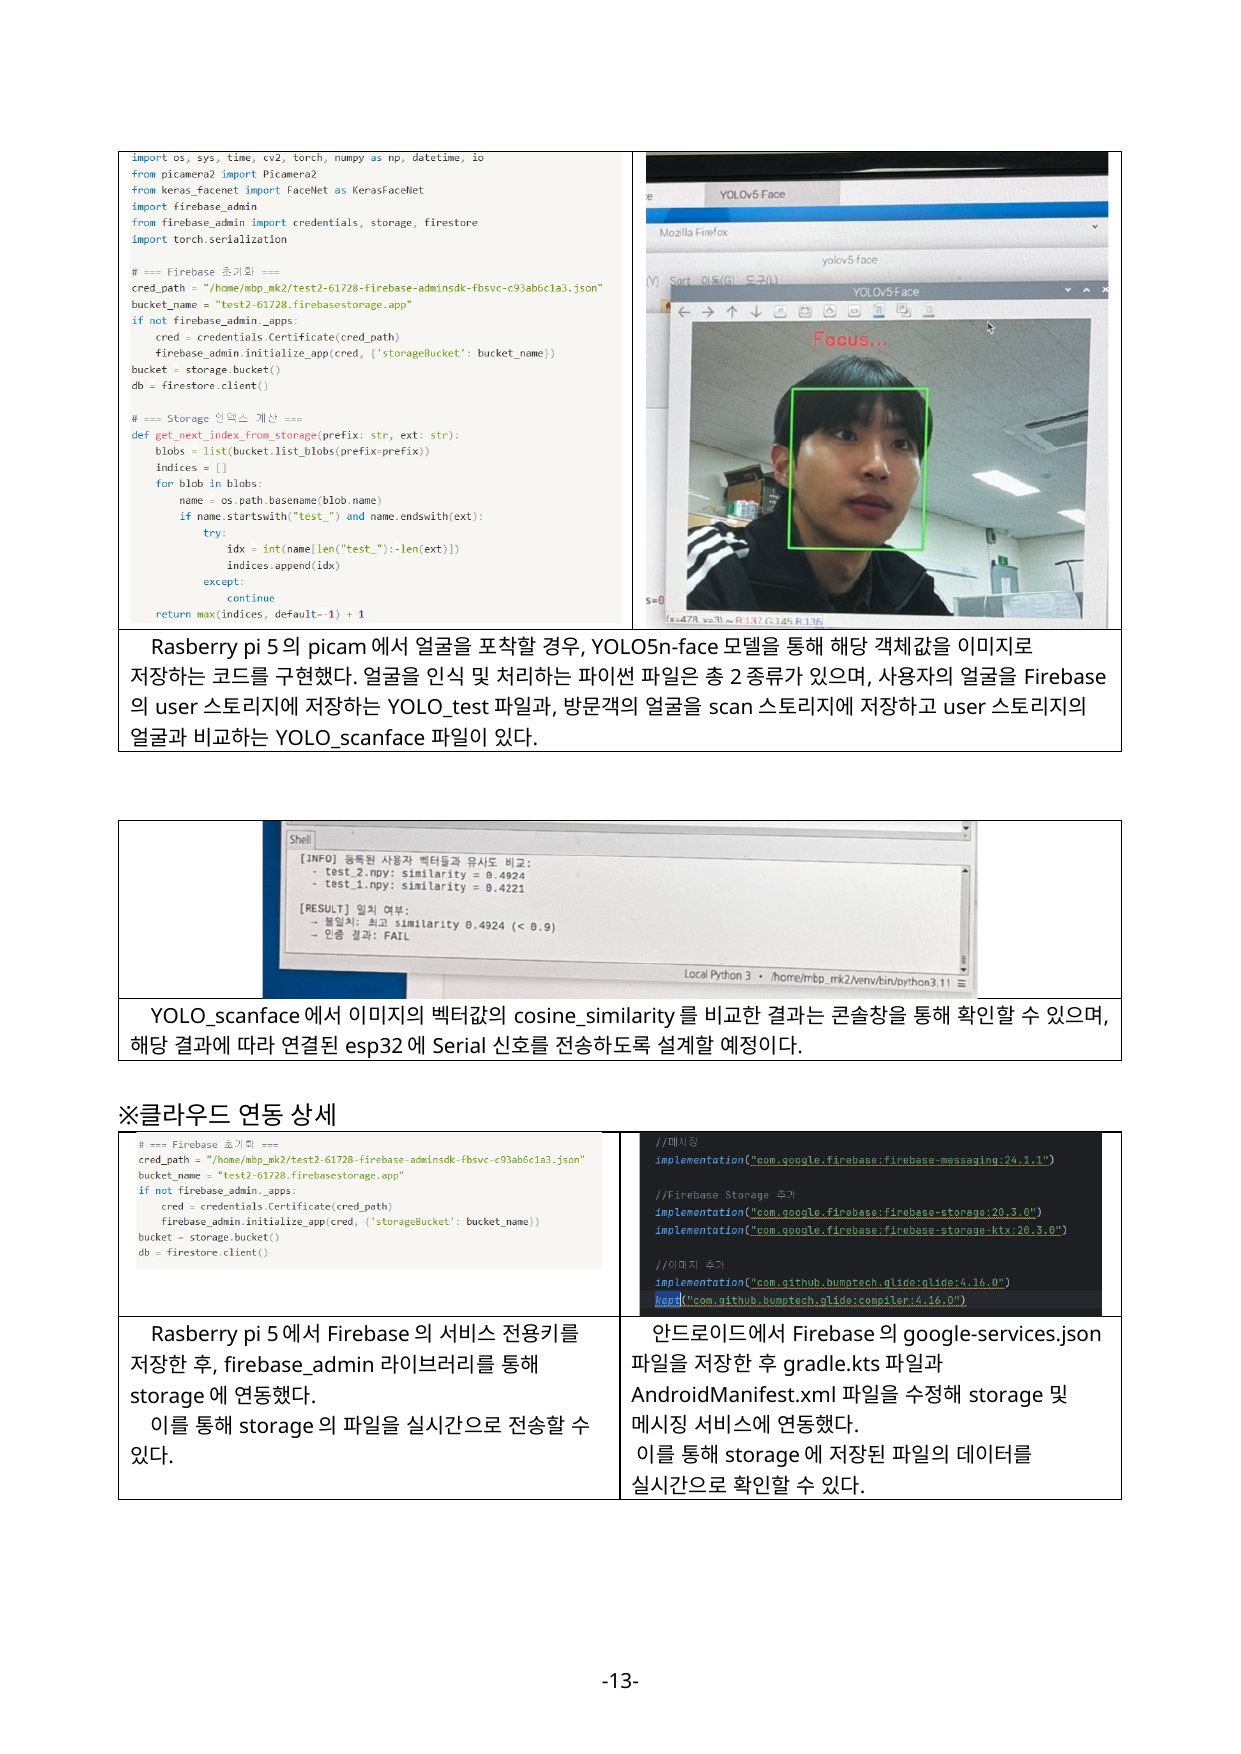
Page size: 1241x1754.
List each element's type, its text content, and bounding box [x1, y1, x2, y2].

table_header [1109, 152, 1121, 629]
text ※클라우드 연동 상세 [118, 1095, 1122, 1131]
table_cell Rasberry pi 5의 picam에서 얼굴을 포착할 경우, YOLO5n-face모델을 통해 해당 객체값을 이미지로 저장하는 코드를 구현했다. 얼굴을 인식 및 처리하는 파이썬 파일은 총 2종류가 있으며, 사용자의 얼굴을 Firebase의 user 스토리지에 저장하는 YOLO_test 파일과, 방문객의 얼굴을 scan 스토리지에 저장하고 user 스토리지의 얼굴과 비교하는 YOLO_scanface 파일이 있다. [119, 630, 1121, 751]
table_header [633, 152, 646, 629]
table_cell Rasberry pi 5에서 Firebase의 서비스 전용키를 저장한 후, firebase_admin 라이브러리를 통해 storage에 연동했다. 이를 통해 storage의 파일을 실시간으로 전송할 수 있다. [119, 1317, 619, 1499]
picture [136, 1132, 603, 1269]
picture [262, 821, 978, 999]
table_cell YOLO_scanface에서 이미지의 벡터값의 cosine_similarity를 비교한 결과는 콘솔창을 통해 확인할 수 있으며, 해당 결과에 따라 연결된 esp32에 Serial 신호를 전송하도록 설계할 예정이다. [119, 999, 1121, 1060]
table_header [978, 821, 1121, 998]
picture [639, 1132, 1102, 1317]
table_cell 안드로이드에서 Firebase의 google-services.json 파일을 저장한 후 gradle.kts 파일과 AndroidManifest.xml 파일을 수정해 storage 및 메시징 서비스에 연동했다. 이를 통해 storage에 저장된 파일의 데이터를 실시간으로 확인할 수 있다. [621, 1317, 1121, 1499]
table_header [621, 1133, 639, 1316]
table_header [119, 821, 262, 998]
table_header [1102, 1133, 1121, 1316]
table_header [119, 152, 632, 629]
picture [129, 152, 622, 623]
picture [646, 152, 1109, 629]
table_header [119, 1133, 619, 1316]
